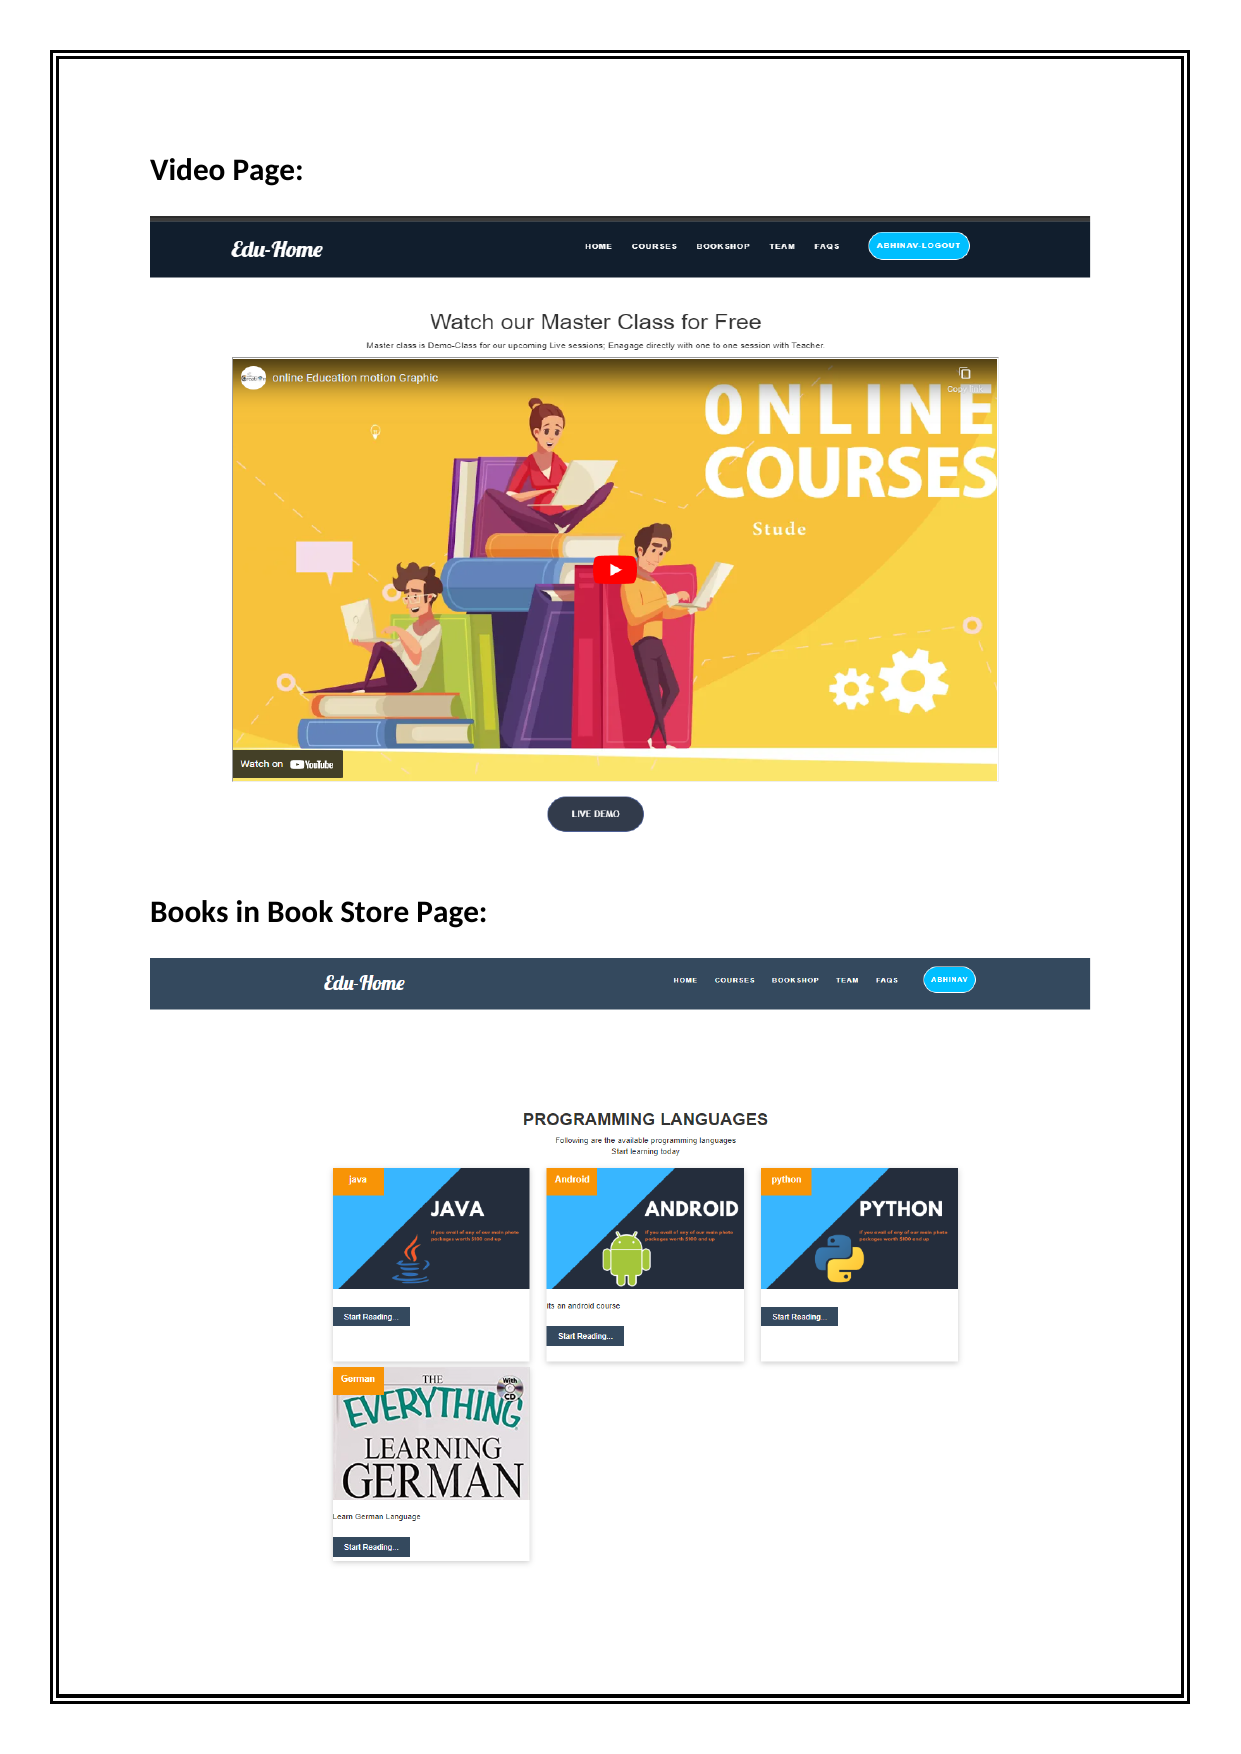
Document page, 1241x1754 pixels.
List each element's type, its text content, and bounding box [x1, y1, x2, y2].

text Video Page: [150, 150, 1090, 188]
picture [150, 958, 1091, 1593]
text Books in Book Store Page: [150, 892, 1090, 930]
picture [150, 216, 1091, 864]
